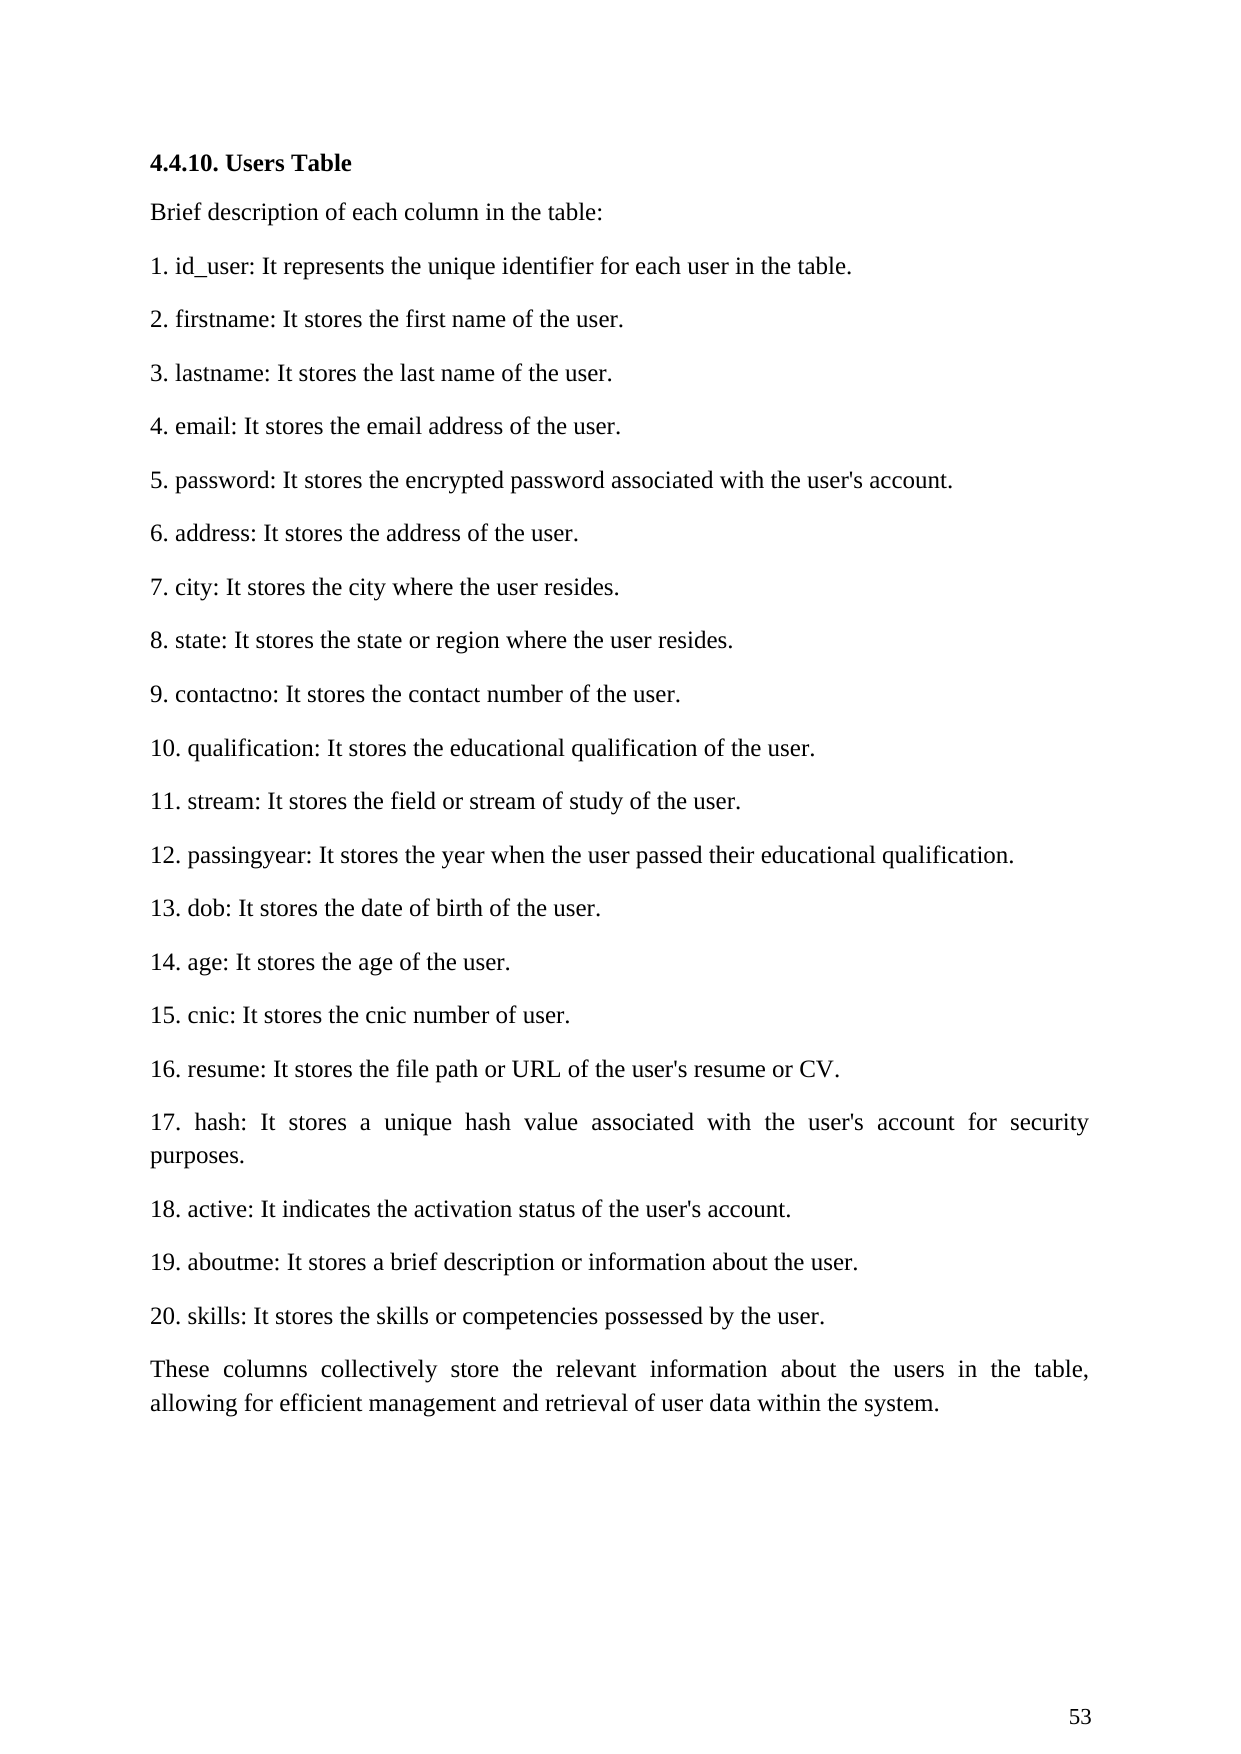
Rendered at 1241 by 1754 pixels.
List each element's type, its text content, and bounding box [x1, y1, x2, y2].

text 20. skills: It stores the skills or competencies possessed by the user. [150, 1301, 1090, 1330]
text 16. resume: It stores the file path or URL of the user's resume or CV. [150, 1054, 1090, 1083]
text 18. active: It indicates the activation status of the user's account. [150, 1194, 1090, 1223]
text 11. stream: It stores the field or stream of study of the user. [150, 786, 1090, 815]
subtitle 4.4.10. Users Table [150, 148, 1123, 177]
text 9. contactno: It stores the contact number of the user. [150, 679, 1090, 708]
text 5. password: It stores the encrypted password associated with the user's account. [150, 465, 1090, 494]
text 8. state: It stores the state or region where the user resides. [150, 626, 1090, 654]
text These columns collectively store the relevant information about the users in the table, allowing for efficient management and retrieval of user data within the system. [150, 1354, 1090, 1416]
text Brief description of each column in the table: [150, 197, 1090, 226]
text 4. email: It stores the email address of the user. [150, 411, 1090, 440]
text 6. address: It stores the address of the user. [150, 518, 1090, 547]
text 10. qualification: It stores the educational qualification of the user. [150, 733, 1090, 761]
text 2. firstname: It stores the first name of the user. [150, 304, 1090, 333]
text 12. passingyear: It stores the year when the user passed their educational qualification. [150, 840, 1090, 868]
text 17. hash: It stores a unique hash value associated with the user's account for security purposes. [150, 1107, 1090, 1169]
text 13. dob: It stores the date of birth of the user. [150, 893, 1090, 922]
text 7. city: It stores the city where the user resides. [150, 572, 1090, 601]
text 15. cnic: It stores the cnic number of user. [150, 1000, 1090, 1029]
text 19. aboutme: It stores a brief description or information about the user. [150, 1247, 1090, 1276]
text 1. id_user: It represents the unique identifier for each user in the table. [150, 251, 1090, 279]
text 3. lastname: It stores the last name of the user. [150, 358, 1090, 387]
text 14. age: It stores the age of the user. [150, 947, 1090, 976]
